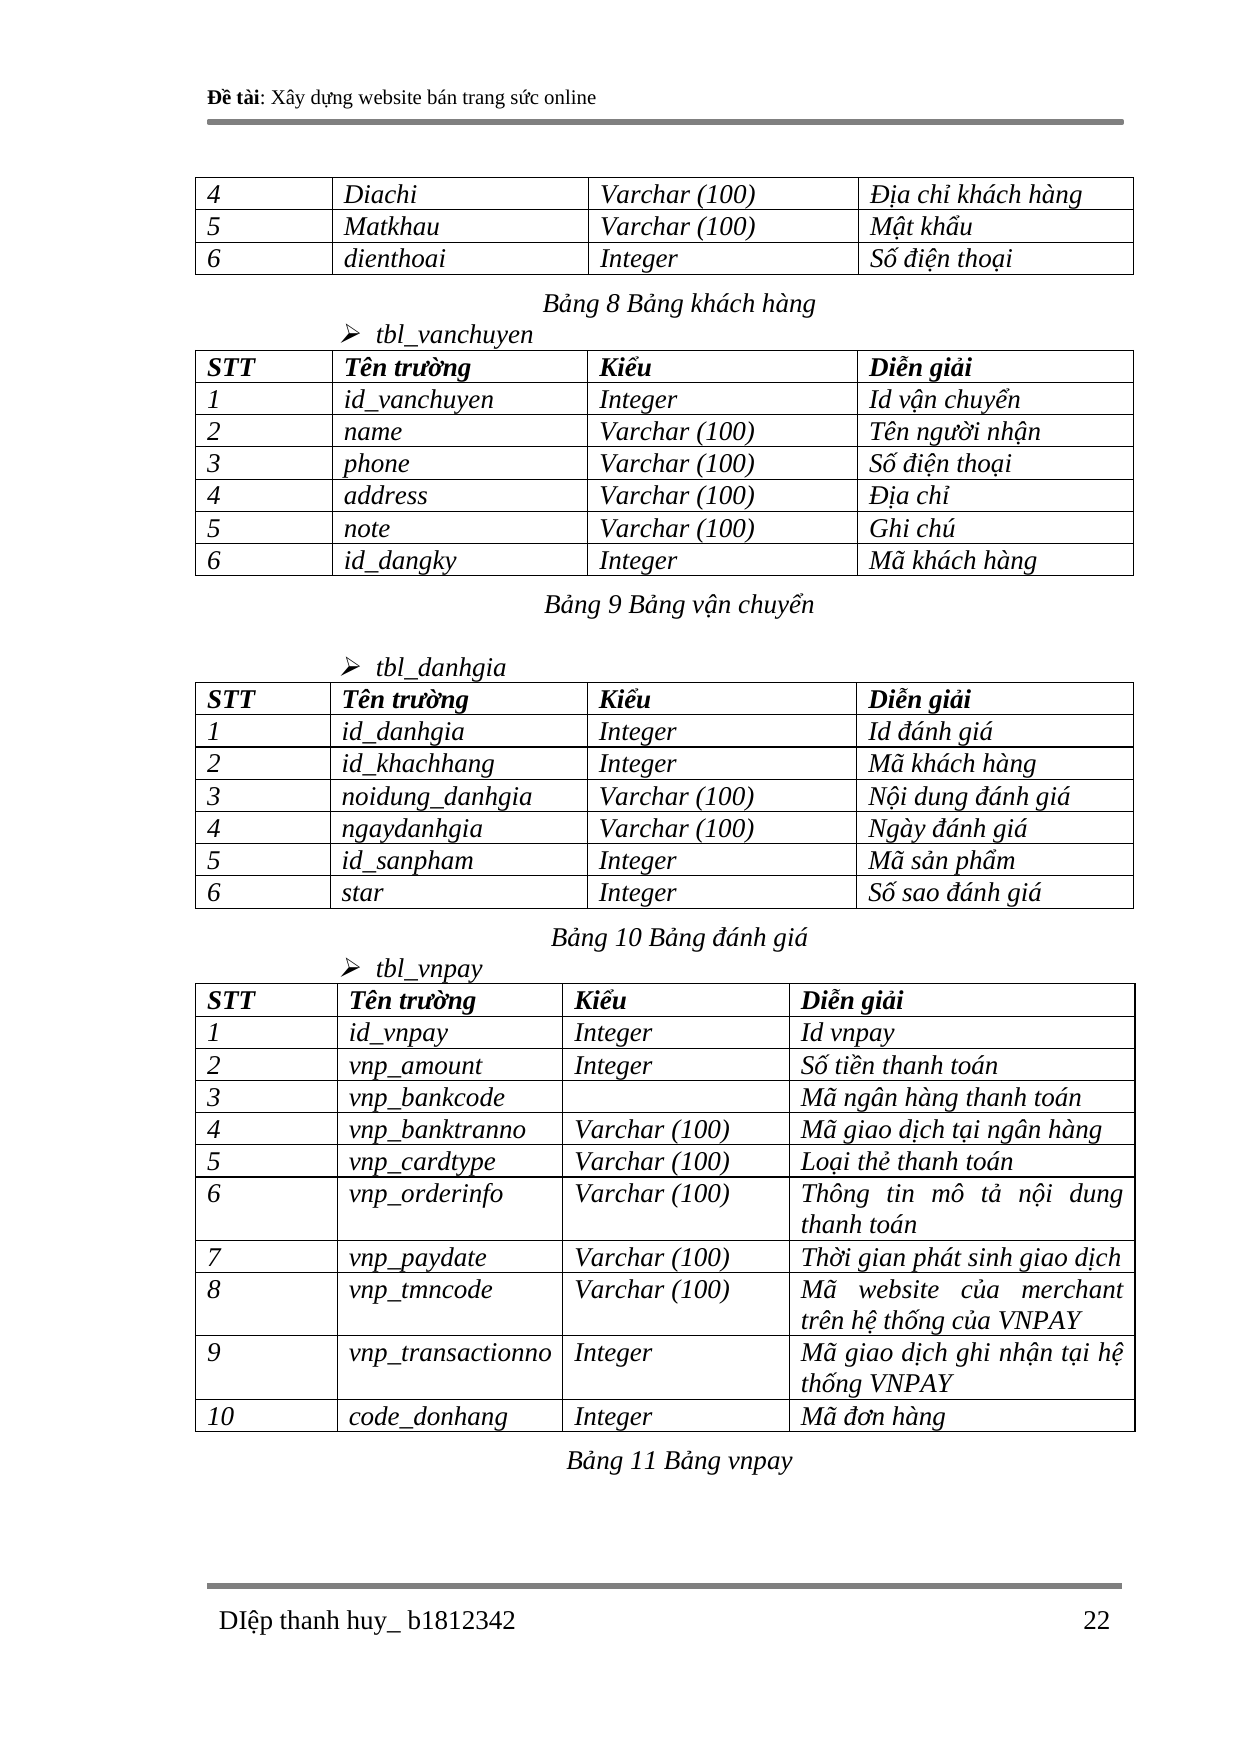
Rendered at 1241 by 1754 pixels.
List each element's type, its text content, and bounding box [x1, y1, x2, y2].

table_cell 2 [196, 1049, 337, 1080]
table_cell Mã sản phẩm [857, 844, 1133, 875]
table_cell 4 [196, 480, 332, 511]
table_cell Mã giao dịch ghi nhận tại hệ thống VNPAY [790, 1336, 1134, 1399]
table_cell Mã đơn hàng [790, 1400, 1134, 1431]
table_cell Integer [588, 544, 857, 575]
table_cell 5 [196, 210, 332, 242]
table_cell Varchar (100) [588, 812, 856, 843]
table_cell Loại thẻ thanh toán [790, 1145, 1134, 1176]
table_header Kiểu [563, 984, 789, 1016]
table_cell Varchar (100) [563, 1273, 789, 1335]
table_cell Id đánh giá [857, 715, 1133, 746]
table_cell vnp_amount [338, 1049, 562, 1080]
table_header Diễn giải [857, 683, 1133, 714]
list tbl_vanchuyen [338, 318, 1122, 350]
table_header Tên trường [331, 683, 587, 714]
table_header STT [196, 683, 330, 714]
table_cell Địa chỉ khách hàng [859, 178, 1133, 209]
table_cell Varchar (100) [589, 210, 858, 242]
table_cell Thông tin mô tả nội dung thanh toán [790, 1178, 1134, 1240]
table_cell Varchar (100) [588, 780, 856, 811]
table_cell vnp_cardtype [338, 1145, 562, 1176]
table_cell Integer [563, 1017, 789, 1048]
table_cell 5 [196, 1145, 337, 1176]
list tbl_vnpay [338, 952, 1122, 983]
table_header Tên trường [333, 351, 587, 382]
table_cell Mật khẩu [859, 210, 1133, 242]
table_cell Id vnpay [790, 1017, 1134, 1048]
table_cell Integer [588, 844, 856, 875]
table_cell Ghi chú [858, 512, 1133, 543]
table_cell Integer [589, 243, 858, 274]
table_cell 3 [196, 447, 332, 478]
table_cell Varchar (100) [563, 1241, 789, 1272]
table_header STT [196, 351, 332, 382]
table_cell Varchar (100) [563, 1145, 789, 1176]
table_cell dienthoai [333, 243, 588, 274]
table_cell Integer [563, 1336, 789, 1399]
table_cell 3 [196, 780, 330, 811]
table_cell Nội dung đánh giá [857, 780, 1133, 811]
table_cell Ngày đánh giá [857, 812, 1133, 843]
table_header Tên trường [338, 984, 562, 1016]
table_cell id_dangky [333, 544, 587, 575]
table_cell Integer [588, 715, 856, 746]
table_cell vnp_bankcode [338, 1081, 562, 1112]
table_cell 7 [196, 1241, 337, 1272]
table_cell vnp_paydate [338, 1241, 562, 1272]
table_cell Integer [563, 1400, 789, 1431]
table_cell phone [333, 447, 587, 478]
table_cell id_sanpham [331, 844, 587, 875]
table_cell 10 [196, 1400, 337, 1431]
table_cell noidung_danhgia [331, 780, 587, 811]
table_cell 6 [196, 243, 332, 274]
table_cell Số điện thoại [858, 447, 1133, 478]
table_cell Mã ngân hàng thanh toán [790, 1081, 1134, 1112]
table_cell Varchar (100) [589, 178, 858, 209]
table_cell vnp_banktranno [338, 1113, 562, 1144]
table_cell Integer [588, 383, 857, 414]
table_cell Địa chỉ [858, 480, 1133, 511]
table_cell 1 [196, 383, 332, 414]
table_cell Id vận chuyển [858, 383, 1133, 414]
table_cell star [331, 876, 587, 907]
table_cell Mã khách hàng [858, 544, 1133, 575]
table_cell 6 [196, 876, 330, 907]
table_cell Integer [563, 1049, 789, 1080]
table_cell 4 [196, 178, 332, 209]
text Bảng 8 Bảng khách hàng [207, 287, 1122, 318]
table_cell Diachi [333, 178, 588, 209]
table_cell 4 [196, 1113, 337, 1144]
table_cell Varchar (100) [588, 447, 857, 478]
table_header Kiểu [588, 683, 856, 714]
table_header Kiểu [588, 351, 857, 382]
table_cell Số tiền thanh toán [790, 1049, 1134, 1080]
table_cell 3 [196, 1081, 337, 1112]
table_cell Matkhau [333, 210, 588, 242]
table_header Diễn giải [790, 984, 1134, 1016]
text Bảng 10 Bảng đánh giá [207, 921, 1122, 952]
table_cell vnp_orderinfo [338, 1178, 562, 1240]
table_cell id_khachhang [331, 748, 587, 779]
table_cell [563, 1081, 789, 1112]
table_header Diễn giải [858, 351, 1133, 382]
table_cell 1 [196, 1017, 337, 1048]
table_cell Varchar (100) [588, 415, 857, 446]
table_cell 1 [196, 715, 330, 746]
table_cell Varchar (100) [588, 512, 857, 543]
table_cell name [333, 415, 587, 446]
table_cell Varchar (100) [588, 480, 857, 511]
table_cell Varchar (100) [563, 1113, 789, 1144]
table_cell Integer [588, 876, 856, 907]
table_cell Integer [588, 748, 856, 779]
table_cell address [333, 480, 587, 511]
table_cell 2 [196, 415, 332, 446]
table_cell 9 [196, 1336, 337, 1399]
table_cell 4 [196, 812, 330, 843]
table_cell note [333, 512, 587, 543]
table_cell Số điện thoại [859, 243, 1133, 274]
table_cell Số sao đánh giá [857, 876, 1133, 907]
table_cell ngaydanhgia [331, 812, 587, 843]
table_cell vnp_tmncode [338, 1273, 562, 1335]
table_cell 6 [196, 544, 332, 575]
table_cell Mã giao dịch tại ngân hàng [790, 1113, 1134, 1144]
table_cell vnp_transactionno [338, 1336, 562, 1399]
table_cell 2 [196, 748, 330, 779]
table_cell 6 [196, 1178, 337, 1240]
table_cell code_donhang [338, 1400, 562, 1431]
table_cell Mã website của merchant trên hệ thống của VNPAY [790, 1273, 1134, 1335]
table_cell Mã khách hàng [857, 748, 1133, 779]
table_cell Tên người nhận [858, 415, 1133, 446]
table_cell Varchar (100) [563, 1178, 789, 1240]
table_header STT [196, 984, 337, 1016]
table_cell id_vanchuyen [333, 383, 587, 414]
table_cell 5 [196, 512, 332, 543]
table_cell Thời gian phát sinh giao dịch [790, 1241, 1134, 1272]
text Bảng 11 Bảng vnpay [207, 1444, 1122, 1476]
table_cell 8 [196, 1273, 337, 1335]
table_cell id_vnpay [338, 1017, 562, 1048]
list tbl_danhgia [338, 651, 1122, 682]
table_cell 5 [196, 844, 330, 875]
text Bảng 9 Bảng vận chuyển [207, 588, 1122, 620]
table_cell id_danhgia [331, 715, 587, 746]
